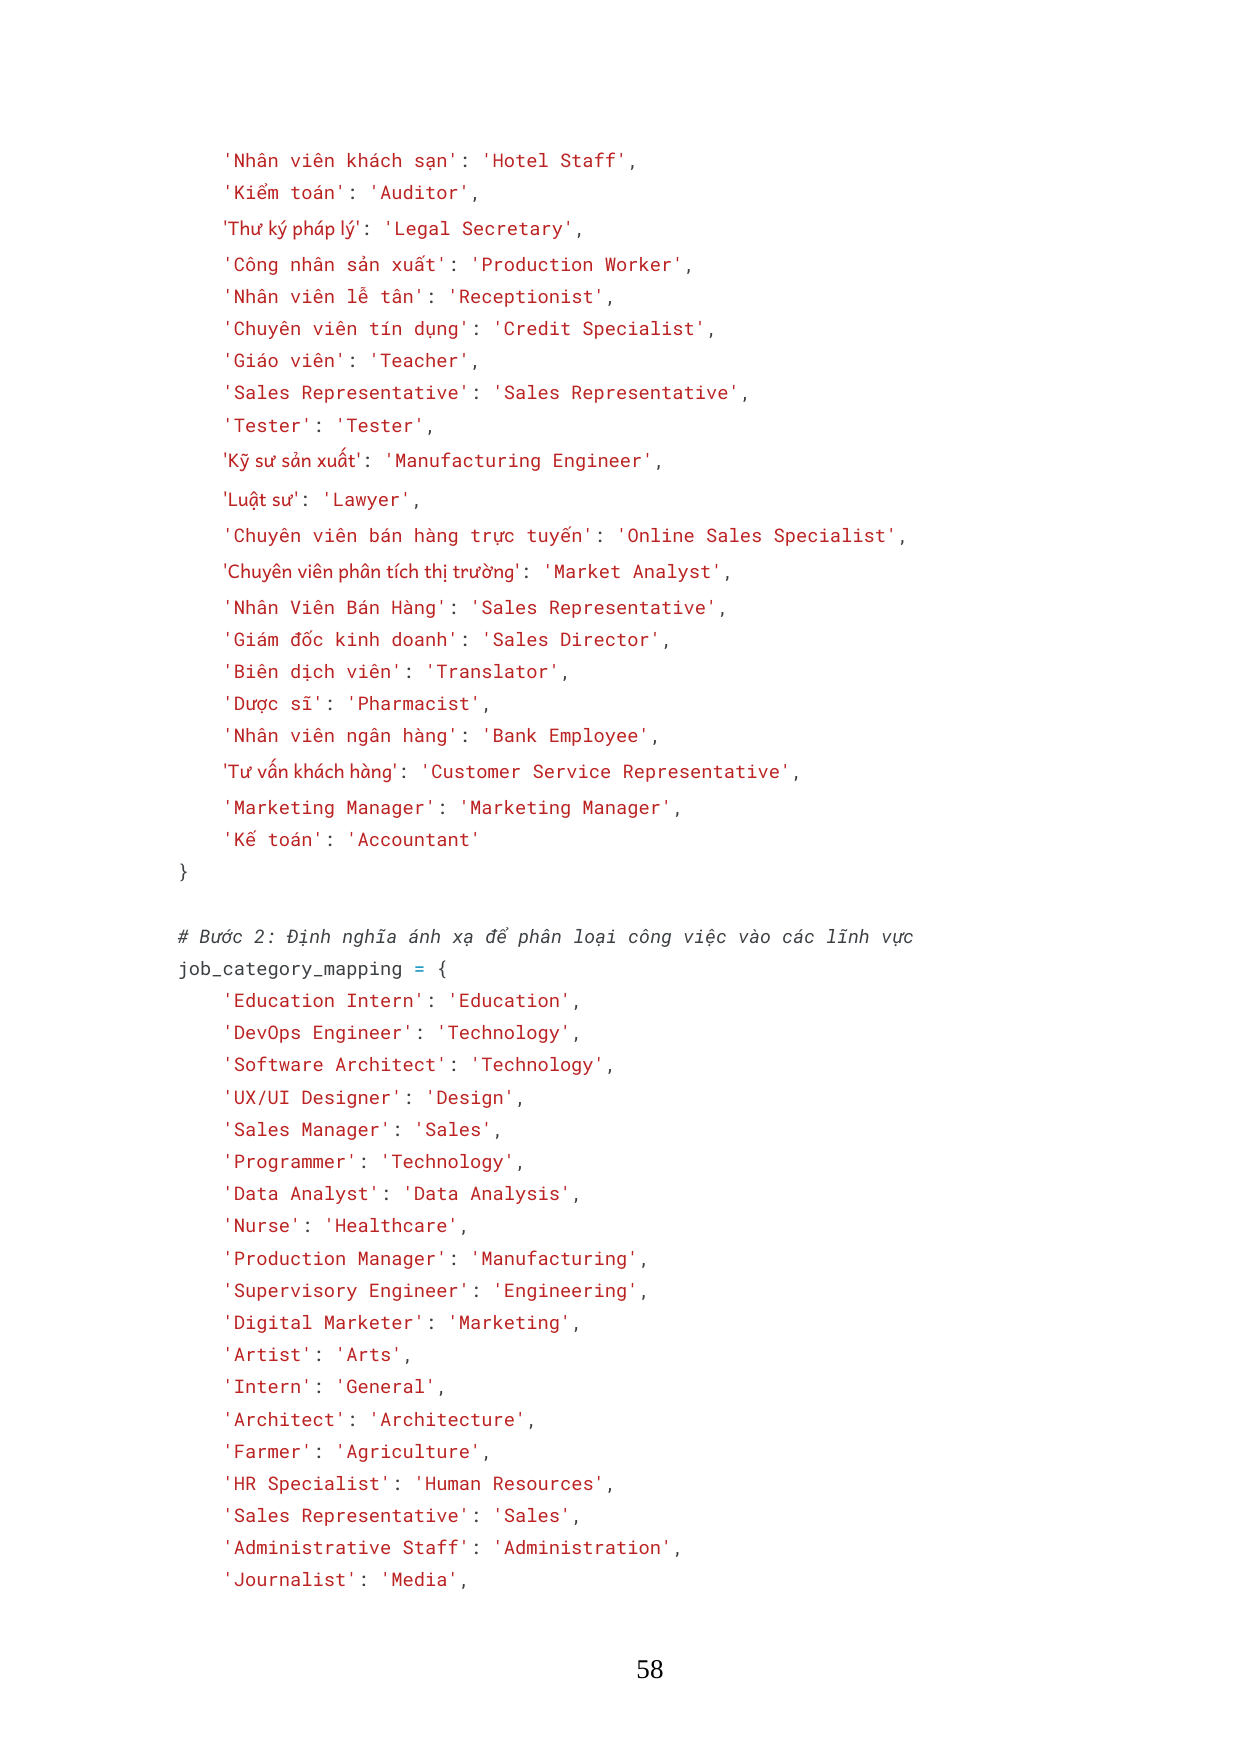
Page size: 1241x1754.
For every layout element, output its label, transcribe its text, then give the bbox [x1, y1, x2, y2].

text 'DevOps Engineer': 'Technology', [177, 1020, 1122, 1045]
text 'Công nhân sản xuất': 'Production Worker', [177, 251, 1122, 276]
text 'Sales Representative': 'Sales Representative', [177, 380, 1122, 405]
text 'Marketing Manager': 'Marketing Manager', [177, 795, 1122, 819]
text 'Supervisory Engineer': 'Engineering', [177, 1277, 1122, 1302]
text : 'Customer Service Representative', [177, 755, 1122, 786]
text 'Intern': 'General', [177, 1374, 1122, 1399]
text 'Nhân viên khách sạn': 'Hotel Staff', [177, 148, 1122, 172]
text : 'Lawyer', [177, 484, 1122, 514]
text 'Chuyên viên tín dụng': 'Credit Specialist', [177, 316, 1122, 341]
text 'Dược sĩ': 'Pharmacist', [177, 691, 1122, 716]
text : 'Manufacturing Engineer', [177, 444, 1122, 475]
text 'Biên dịch viên': 'Translator', [177, 659, 1122, 684]
text 'Chuyên viên bán hàng trực tuyến': 'Online Sales Specialist', [177, 523, 1122, 548]
text : 'Market Analyst', [177, 555, 1122, 585]
text 'Production Manager': 'Manufacturing', [177, 1245, 1122, 1270]
text 'Sales Manager': 'Sales', [177, 1117, 1122, 1141]
text 'HR Specialist': 'Human Resources', [177, 1471, 1122, 1495]
text 'UX/UI Designer': 'Design', [177, 1084, 1122, 1109]
text 'Farmer': 'Agriculture', [177, 1438, 1122, 1463]
text 'Software Architect': 'Technology', [177, 1052, 1122, 1077]
text 'Digital Marketer': 'Marketing', [177, 1310, 1122, 1334]
text 'Architect': 'Architecture', [177, 1406, 1122, 1431]
text } [177, 859, 1122, 884]
text 'Data Analyst': 'Data Analysis', [177, 1181, 1122, 1206]
text 'Programmer': 'Technology', [177, 1149, 1122, 1173]
text 'Nhân viên lễ tân': 'Receptionist', [177, 283, 1122, 308]
text 'Education Intern': 'Education', [177, 988, 1122, 1013]
text 'Administrative Staff': 'Administration', [177, 1535, 1122, 1560]
text 'Kiểm toán': 'Auditor', [177, 180, 1122, 205]
text 'Artist': 'Arts', [177, 1342, 1122, 1367]
text 'Nhân viên ngân hàng': 'Bank Employee', [177, 723, 1122, 748]
text 'Giám đốc kinh doanh': 'Sales Director', [177, 627, 1122, 651]
text 'Nurse': 'Healthcare', [177, 1213, 1122, 1238]
text 'Nhân Viên Bán Hàng': 'Sales Representative', [177, 594, 1122, 619]
text 'Giáo viên': 'Teacher', [177, 348, 1122, 373]
text # Bước 2: Định nghĩa ánh xạ để phân loại công việc vào các lĩnh vực [177, 923, 1122, 948]
text 'Sales Representative': 'Sales', [177, 1503, 1122, 1528]
text 'Journalist': 'Media', [177, 1567, 1122, 1592]
text job_category_mapping = { [177, 956, 1122, 980]
text 'Tester': 'Tester', [177, 412, 1122, 437]
text : 'Legal Secretary', [177, 212, 1122, 242]
text 'Kế toán': 'Accountant' [177, 827, 1122, 852]
